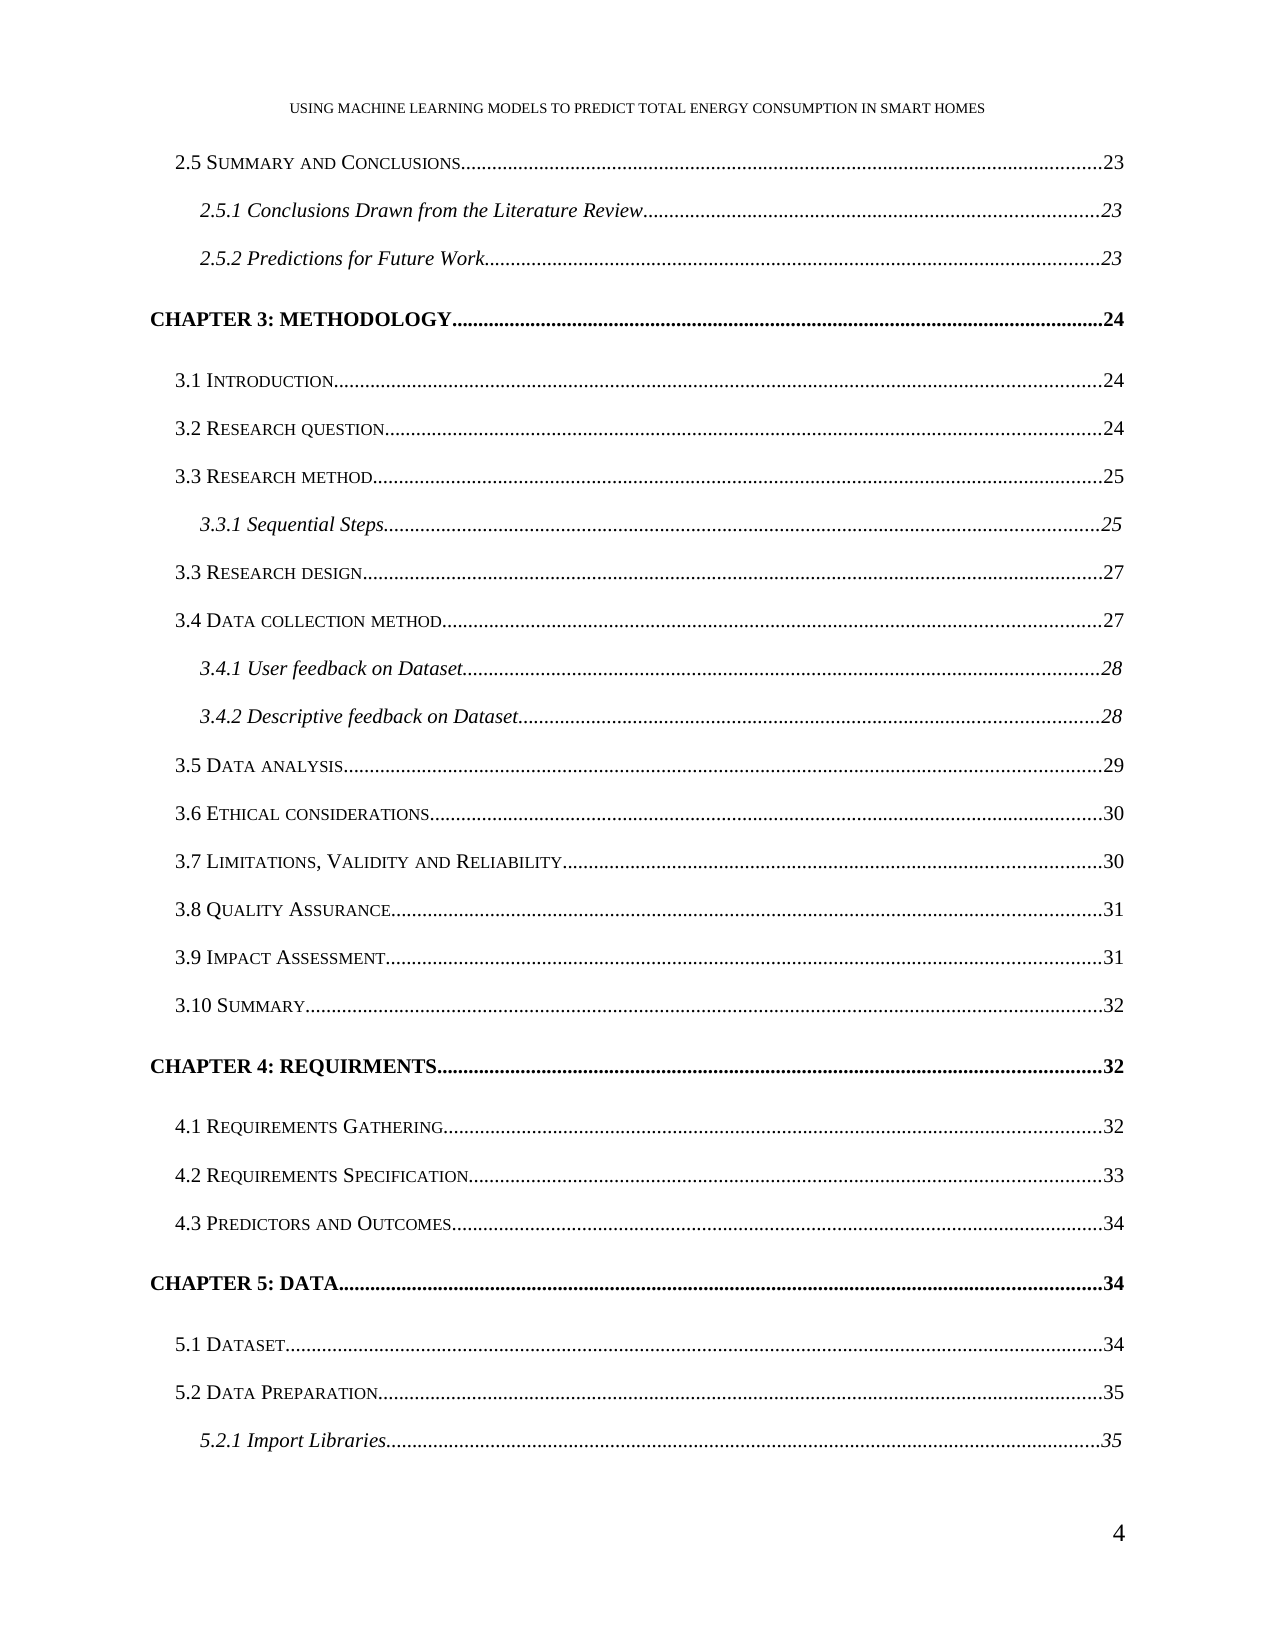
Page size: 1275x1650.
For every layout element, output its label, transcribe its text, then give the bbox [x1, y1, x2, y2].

text 3.4 Data collection method 27 [175, 608, 1125, 632]
text 2.5.1 Conclusions Drawn from the Literature Review 23 [200, 198, 1125, 222]
text 3.4.1 User feedback on Dataset 28 [200, 656, 1125, 680]
text 3.3 Research design 27 [175, 560, 1125, 584]
text 5.2 Data Preparation 35 [175, 1380, 1125, 1404]
text 3.8 Quality Assurance 31 [175, 897, 1125, 921]
text 3.3.1 Sequential Steps 25 [200, 512, 1125, 536]
text 4.3 Predictors and Outcomes 34 [175, 1211, 1125, 1235]
text 2.5 Summary and Conclusions 23 [175, 150, 1125, 174]
text 3.3 Research method 25 [175, 464, 1125, 488]
text 4.1 Requirements Gathering 32 [175, 1114, 1125, 1138]
text 3.2 Research question 24 [175, 416, 1125, 440]
text 5.2.1 Import Libraries 35 [200, 1428, 1125, 1452]
text CHAPTER 5: DATA 34 [150, 1271, 1125, 1295]
text CHAPTER 4: REQUIRMENTS 32 [150, 1054, 1125, 1078]
text 3.6 Ethical considerations 30 [175, 801, 1125, 825]
text 3.10 Summary 32 [175, 993, 1125, 1017]
text 3.9 Impact Assessment 31 [175, 945, 1125, 969]
text 3.4.2 Descriptive feedback on Dataset 28 [200, 704, 1125, 728]
text 3.5 Data analysis 29 [175, 752, 1125, 777]
text 4.2 Requirements Specification 33 [175, 1162, 1125, 1187]
text 2.5.2 Predictions for Future Work 23 [200, 246, 1125, 270]
text 5.1 Dataset 34 [175, 1332, 1125, 1356]
text 3.7 Limitations, Validity and Reliability 30 [175, 849, 1125, 873]
text 3.1 Introduction 24 [175, 367, 1125, 392]
text CHAPTER 3: METHODOLOGY 24 [150, 307, 1125, 331]
